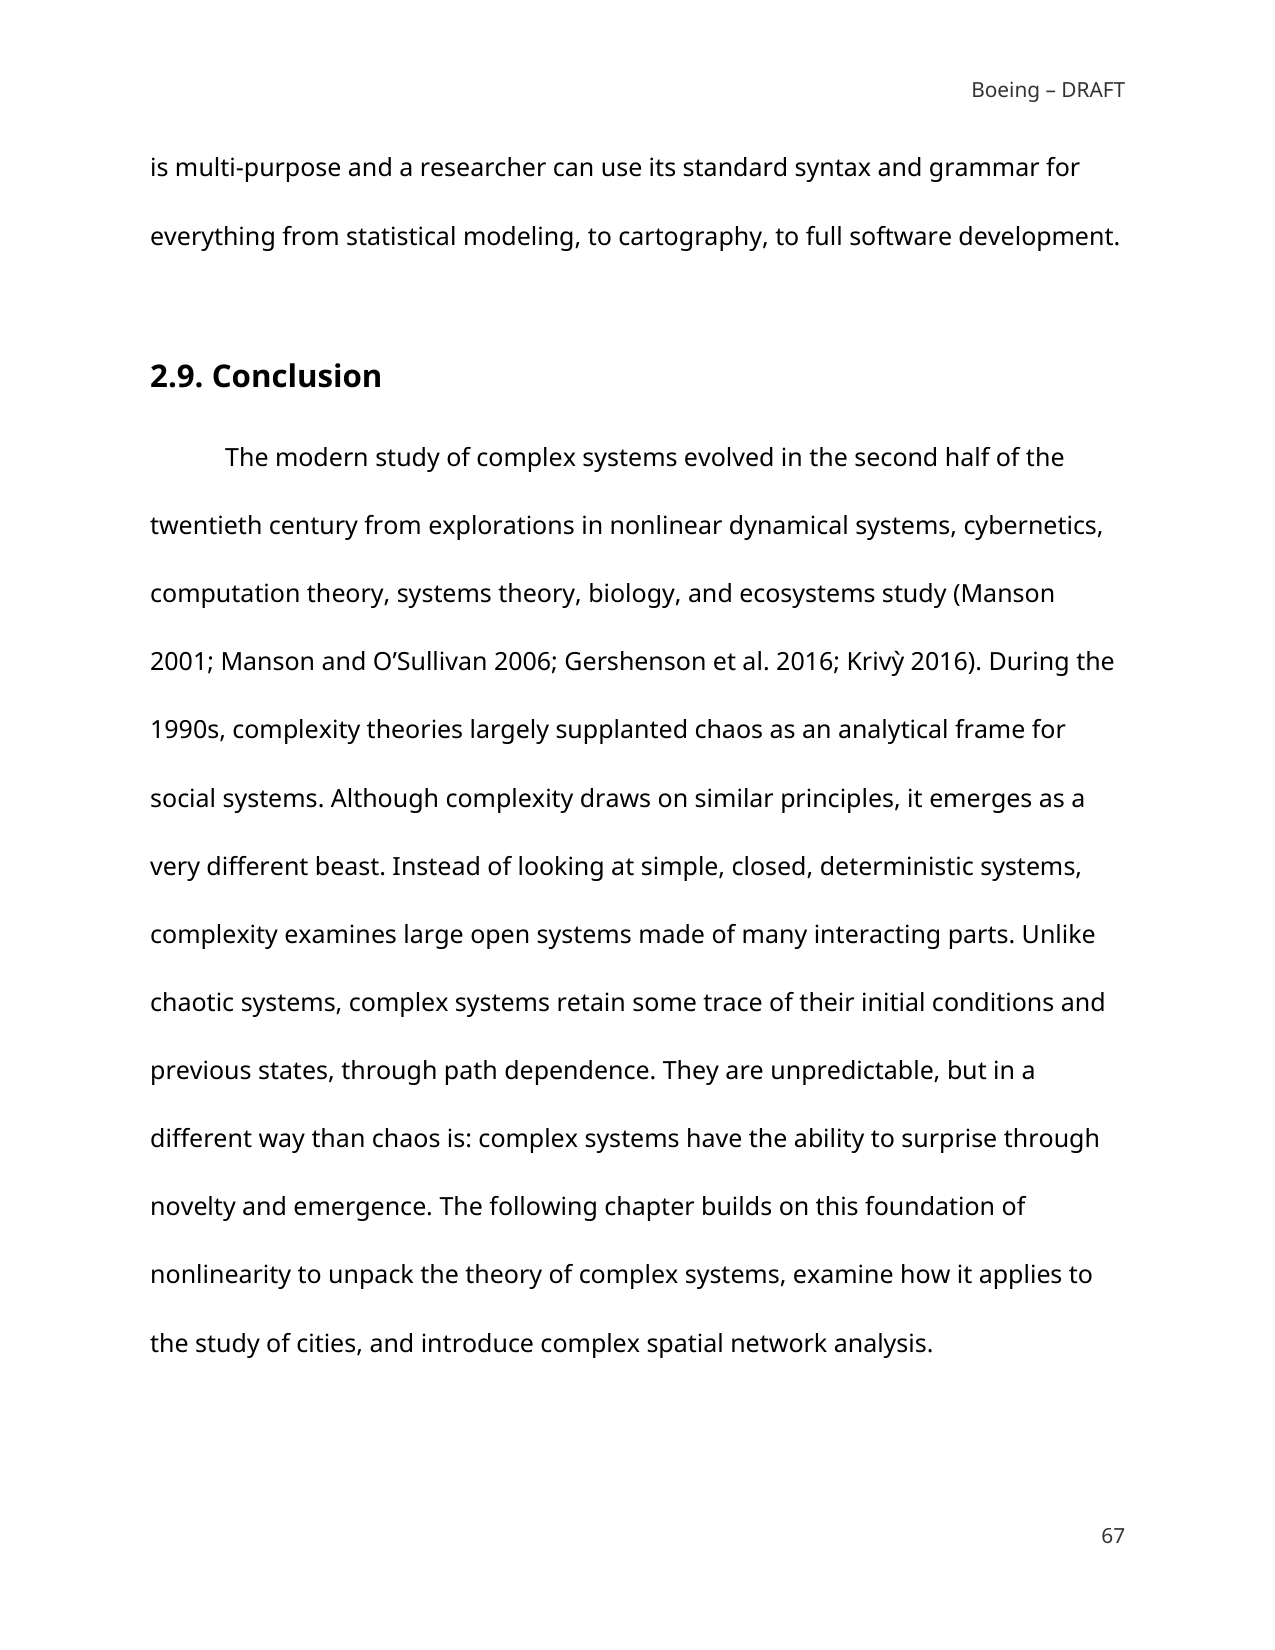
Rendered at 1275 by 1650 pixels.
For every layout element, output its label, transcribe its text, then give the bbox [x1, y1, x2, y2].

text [150, 150, 1125, 252]
subtitle Conclusion [150, 354, 1125, 397]
text The modern study of complex systems evolved in the second half of the twentieth century from explorations in nonlinear dynamical systems, cybernetics, computation theory, systems theory, biology, and ecosystems study (Manson 2001; Manson and O’Sullivan 2006; Gershenson et al. 2016; Krivỳ 2016). During the 1990s, complexity theories largely supplanted chaos as an analytical frame for social systems. Although complexity draws on similar principles, it emerges as a very different beast. Instead of looking at simple, closed, deterministic systems, complexity examines large open systems made of many interacting parts. Unlike chaotic systems, complex systems retain some trace of their initial conditions and previous states, through path dependence. They are unpredictable, but in a different way than chaos is: complex systems have the ability to surprise through novelty and emergence. The following chapter builds on this foundation of nonlinearity to unpack the theory of complex systems, examine how it applies to the study of cities, and introduce complex spatial network analysis. [150, 439, 1125, 1359]
